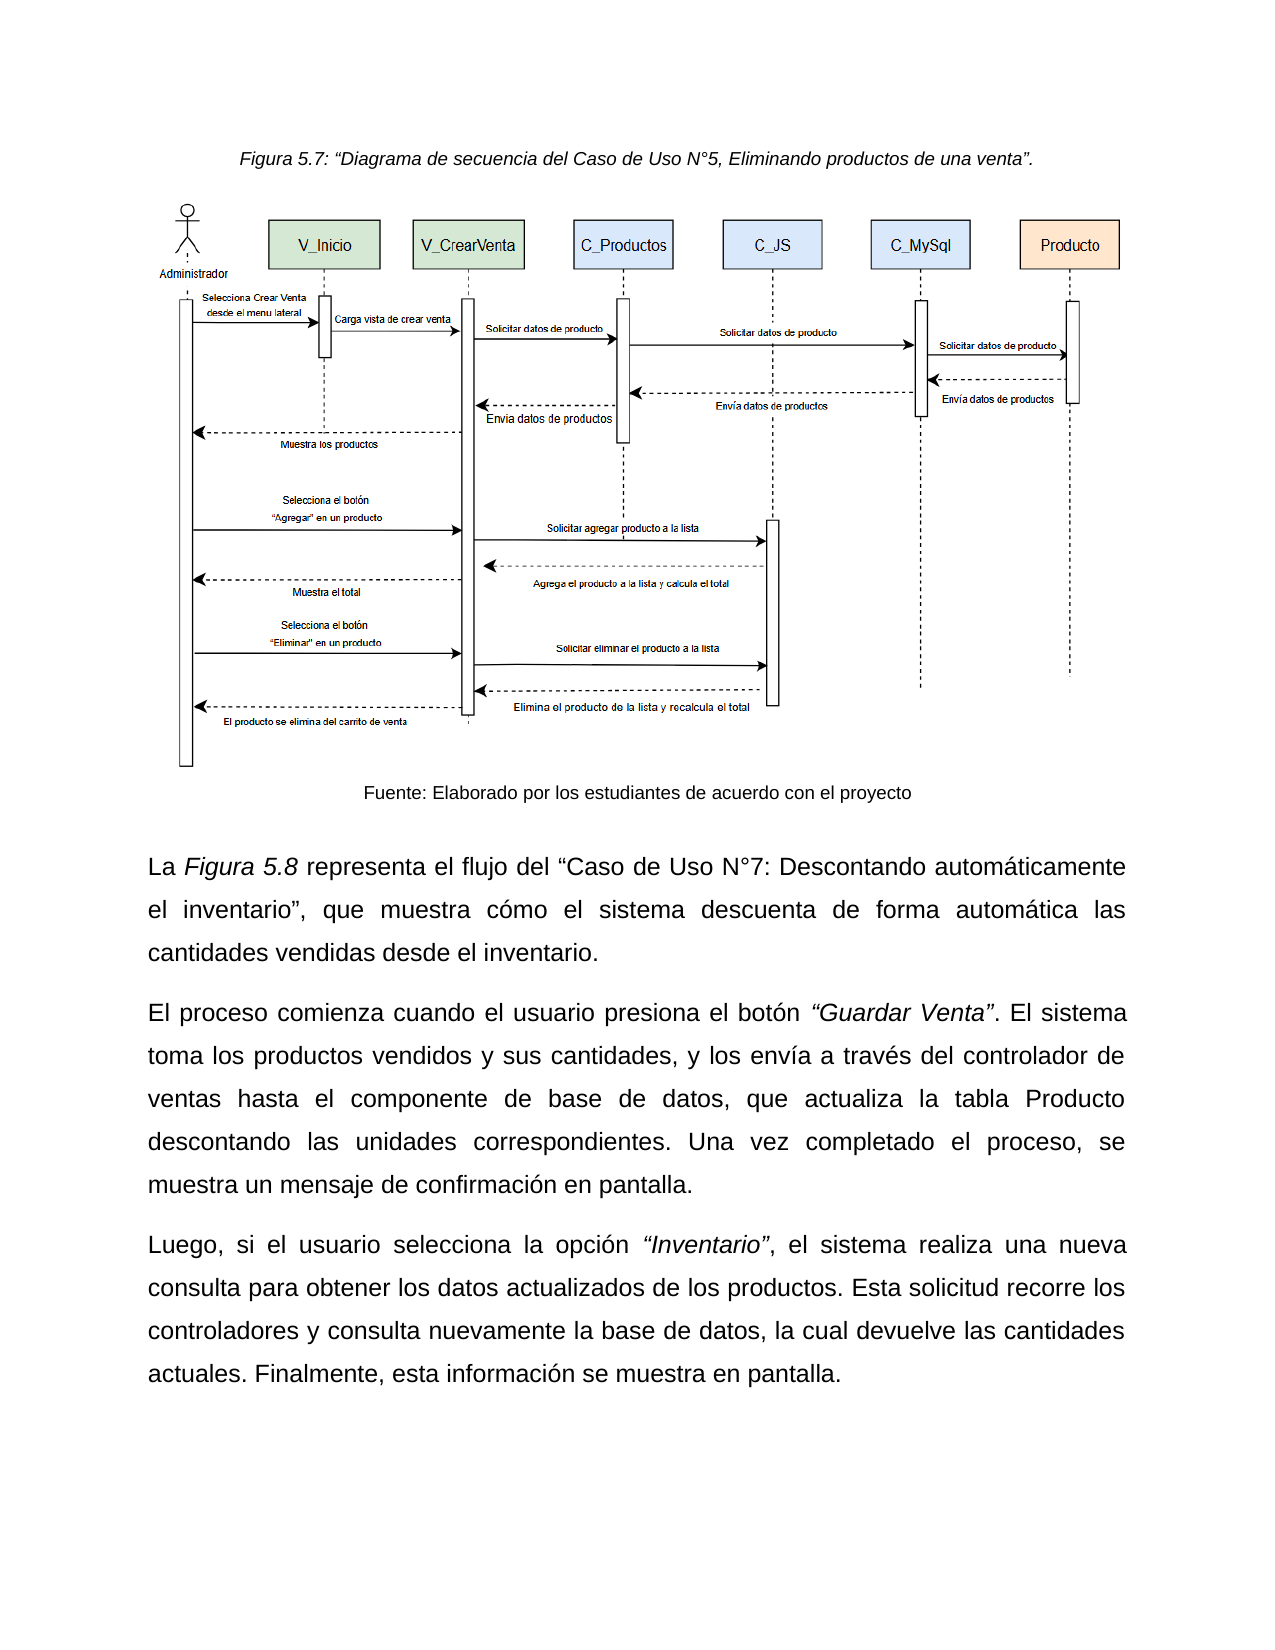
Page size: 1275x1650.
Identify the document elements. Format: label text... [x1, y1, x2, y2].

text Luego, si el usuario selecciona la opción “Inventario”, el sistema realiza una nueva consulta para obtener los datos actualizados de los productos. Esta solicitud recorre los controladores y consulta nuevamente la base de datos, la cual devuelve las cantidades actuales. Finalmente, esta información se muestra en pantalla. [148, 1230, 1127, 1388]
text La Figura 5.8 representa el flujo del “Caso de Uso N°7: Descontando automáticamente el inventario”, que muestra cómo el sistema descuenta de forma automática las cantidades vendidas desde el inventario. [148, 852, 1127, 967]
text El proceso comienza cuando el usuario presiona el botón “Guardar Venta”. El sistema toma los productos vendidos y sus cantidades, y los envía a través del controlador de ventas hasta el componente de base de datos, que actualiza la tabla Producto descontando las unidades correspondientes. Una vez completado el proceso, se muestra un mensaje de confirmación en pantalla. [148, 998, 1127, 1199]
text Figura 5.7: “Diagrama de secuencia del Caso de Uso N°5, Eliminando productos de una venta”. [148, 148, 1127, 169]
text Fuente: Elaborado por los estudiantes de acuerdo con el proyecto [148, 771, 1127, 803]
picture [147, 190, 1128, 771]
